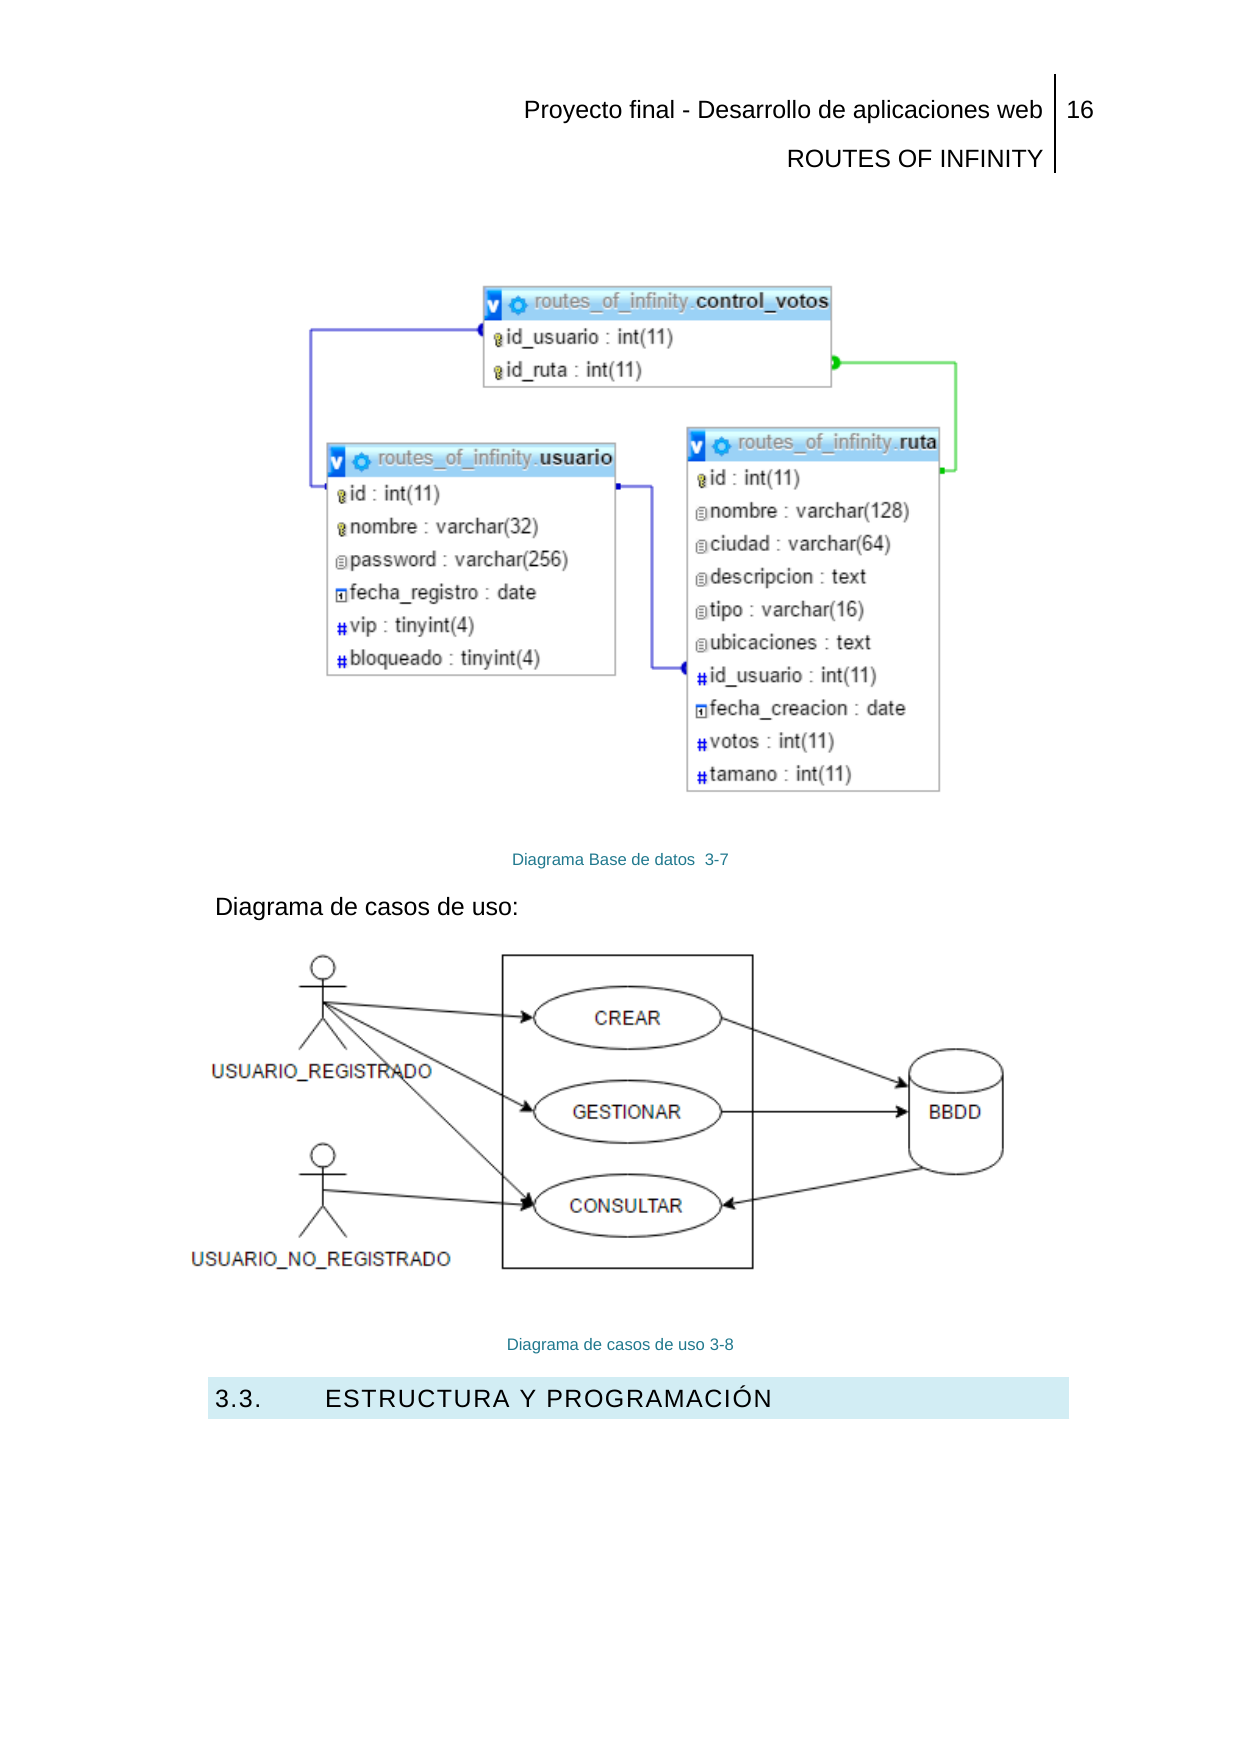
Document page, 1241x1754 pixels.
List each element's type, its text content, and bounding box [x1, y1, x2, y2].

subtitle Estructura y programación [215, 1384, 1063, 1412]
text Diagrama de casos de uso 3-8 [177, 1335, 1063, 1354]
text Diagrama Base de datos 3-7 [177, 849, 1063, 868]
picture [177, 925, 1043, 1310]
picture [214, 222, 1053, 825]
